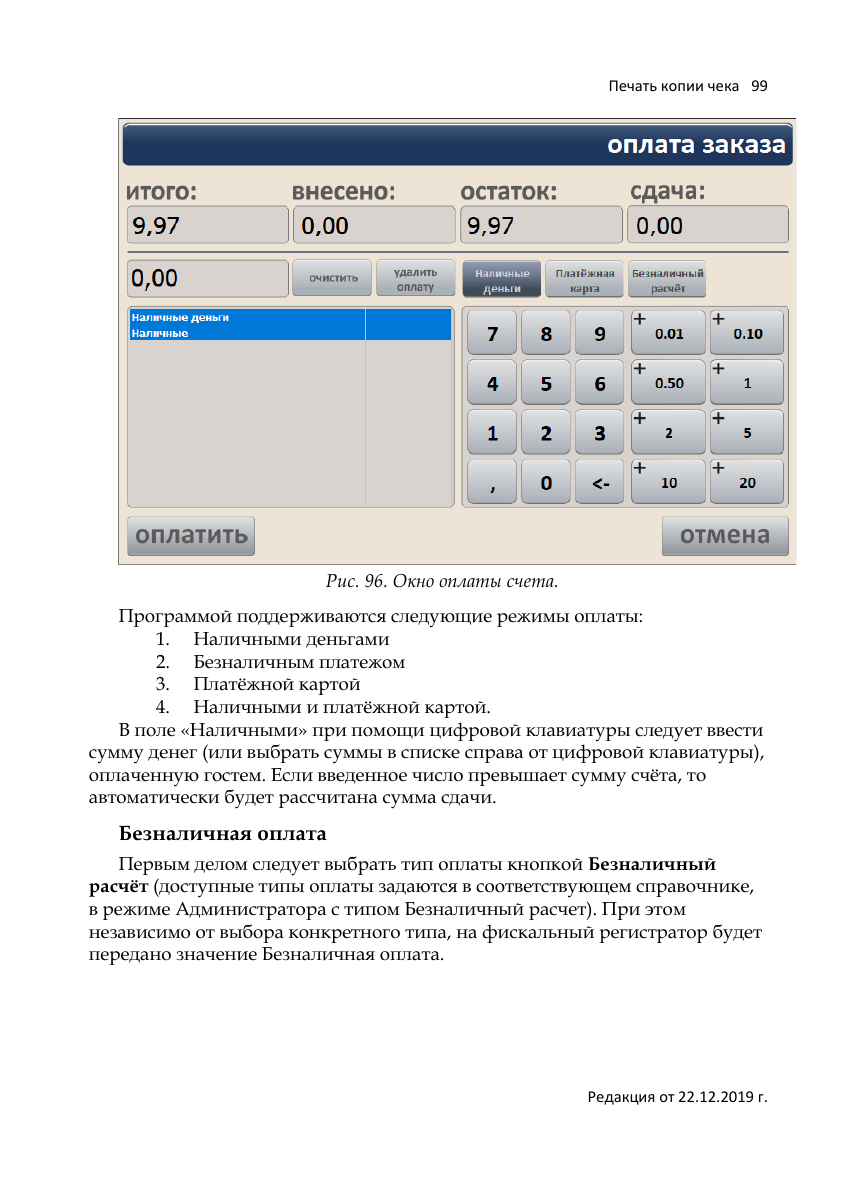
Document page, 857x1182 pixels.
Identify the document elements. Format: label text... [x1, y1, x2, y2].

list Безналичным платежом [156, 651, 768, 673]
list Наличными и платёжной картой. [156, 696, 768, 719]
list Наличными деньгами [156, 628, 768, 651]
subtitle Безналичная оплата [89, 822, 768, 847]
text Программой поддерживаются следующие режимы оплаты: [89, 606, 768, 628]
picture [118, 118, 797, 565]
list Платёжной картой [156, 673, 768, 696]
text Первым делом следует выбрать тип оплаты кнопкой Безналичный расчёт (доступные типы оплаты задаются в соответствующем справочнике, в режиме Администратора с типом Безналичный расчет). При этом независимо от выбора конкретного типа, на фискальный регистратор будет передано значение Безналичная оплата. [89, 853, 768, 966]
text Рис. 96. Окно оплаты счета. [89, 571, 768, 593]
text В поле «Наличными» при помощи цифровой клавиатуры следует ввести сумму денег (или выбрать суммы в списке справа от цифровой клавиатуры), оплаченную гостем. Если введенное число превышает сумму счёта, то автоматически будет рассчитана сумма сдачи. [89, 719, 768, 809]
